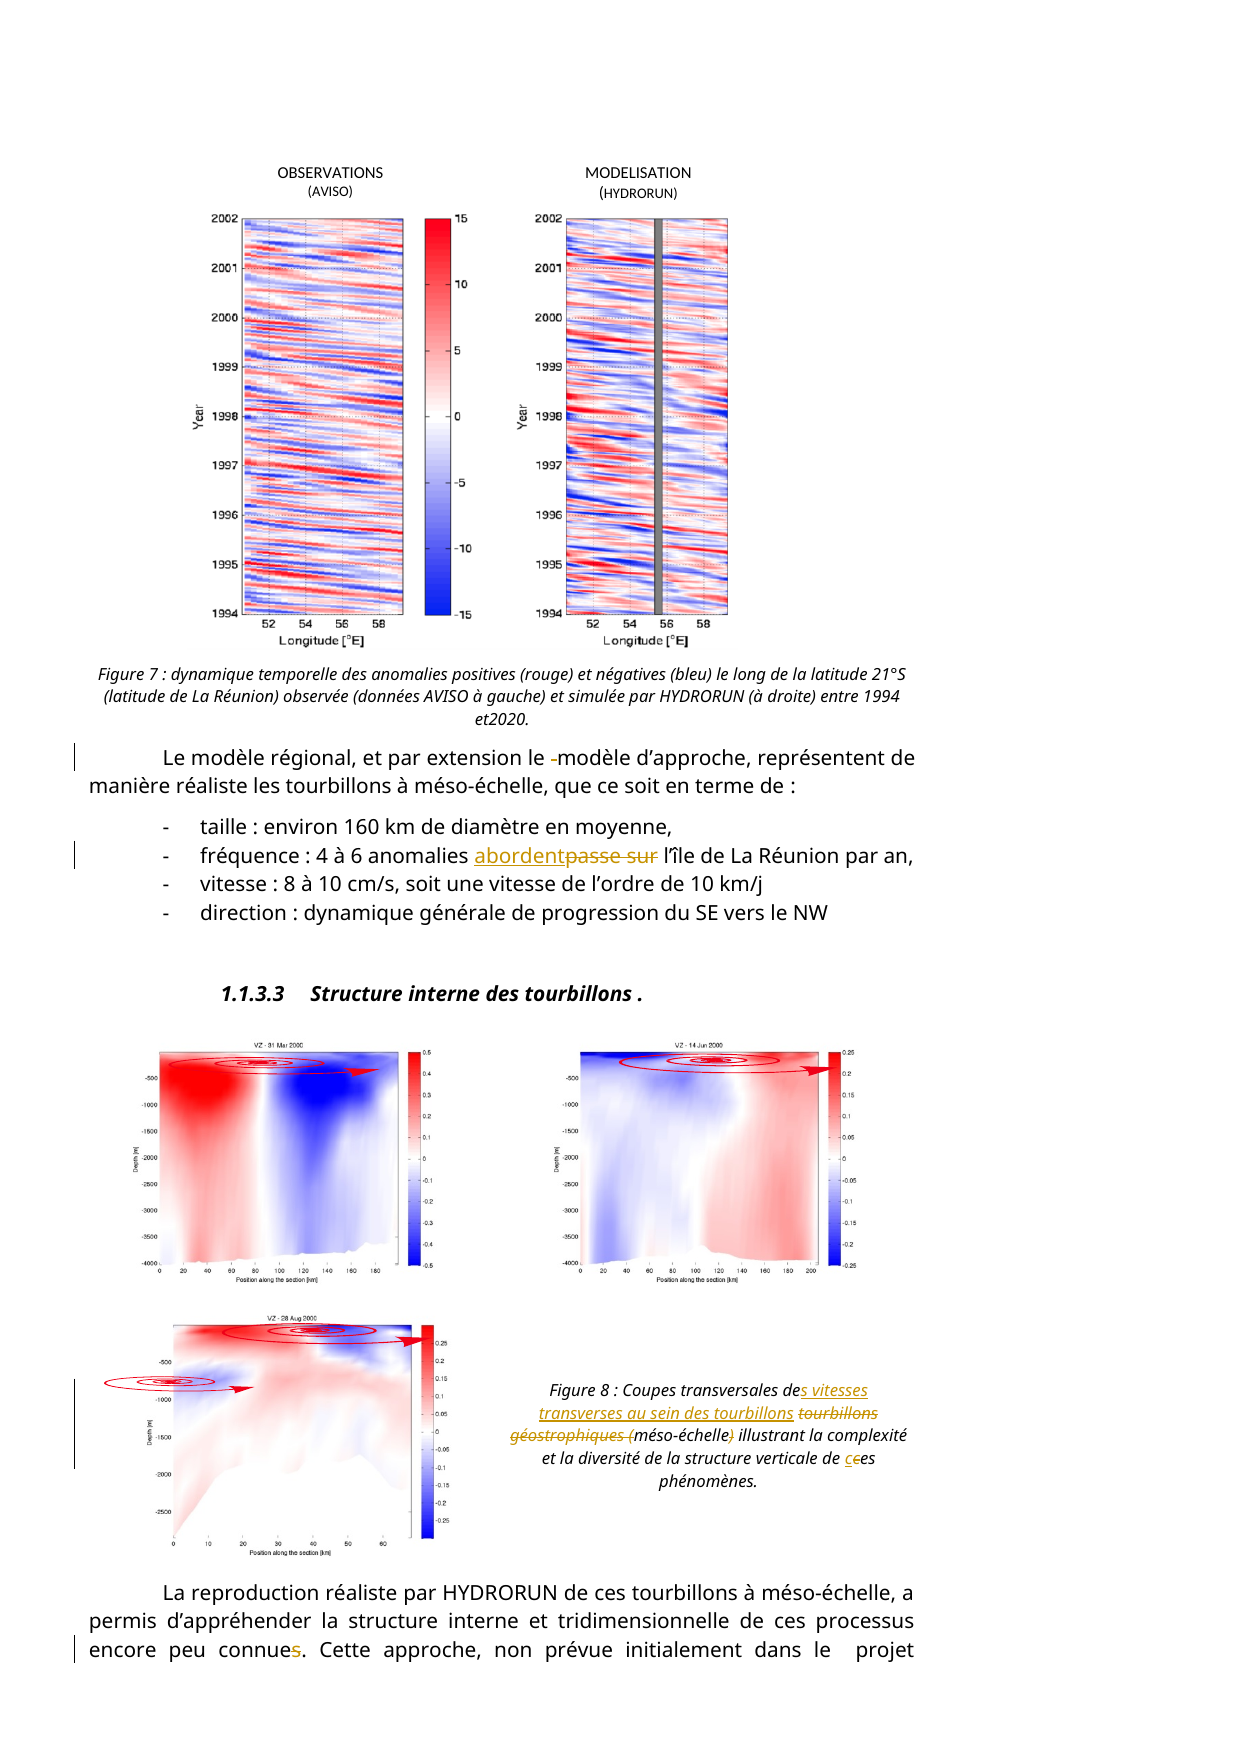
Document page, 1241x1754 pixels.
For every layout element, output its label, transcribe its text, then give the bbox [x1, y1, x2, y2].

table_header [498, 1020, 919, 1293]
subtitle Structure interne des tourbillons . [220, 979, 915, 1008]
list direction : dynamique générale de progression du SE vers le NW [162, 898, 915, 926]
list taille : environ 160 km de diamètre en moyenne, [162, 812, 915, 841]
table_cell Figure 8 : Coupes transversales de méso-échelle illustrant la complexité et la diversité de la structure verticale de es phénomènes. [498, 1293, 919, 1565]
table_header [78, 1020, 498, 1293]
list fréquence : 4 à 6 anomalies l’île de La Réunion par an, [162, 841, 915, 869]
picture [187, 195, 739, 650]
text Le modèle régional, et par extension le modèle d’approche, représentent de manière réaliste les tourbillons à méso-échelle, que ce soit en terme de : [89, 743, 915, 800]
table_cell [78, 1293, 498, 1565]
list vitesse : 8 à 10 cm/s, soit une vitesse de l’ordre de 10 km/j [162, 869, 915, 898]
